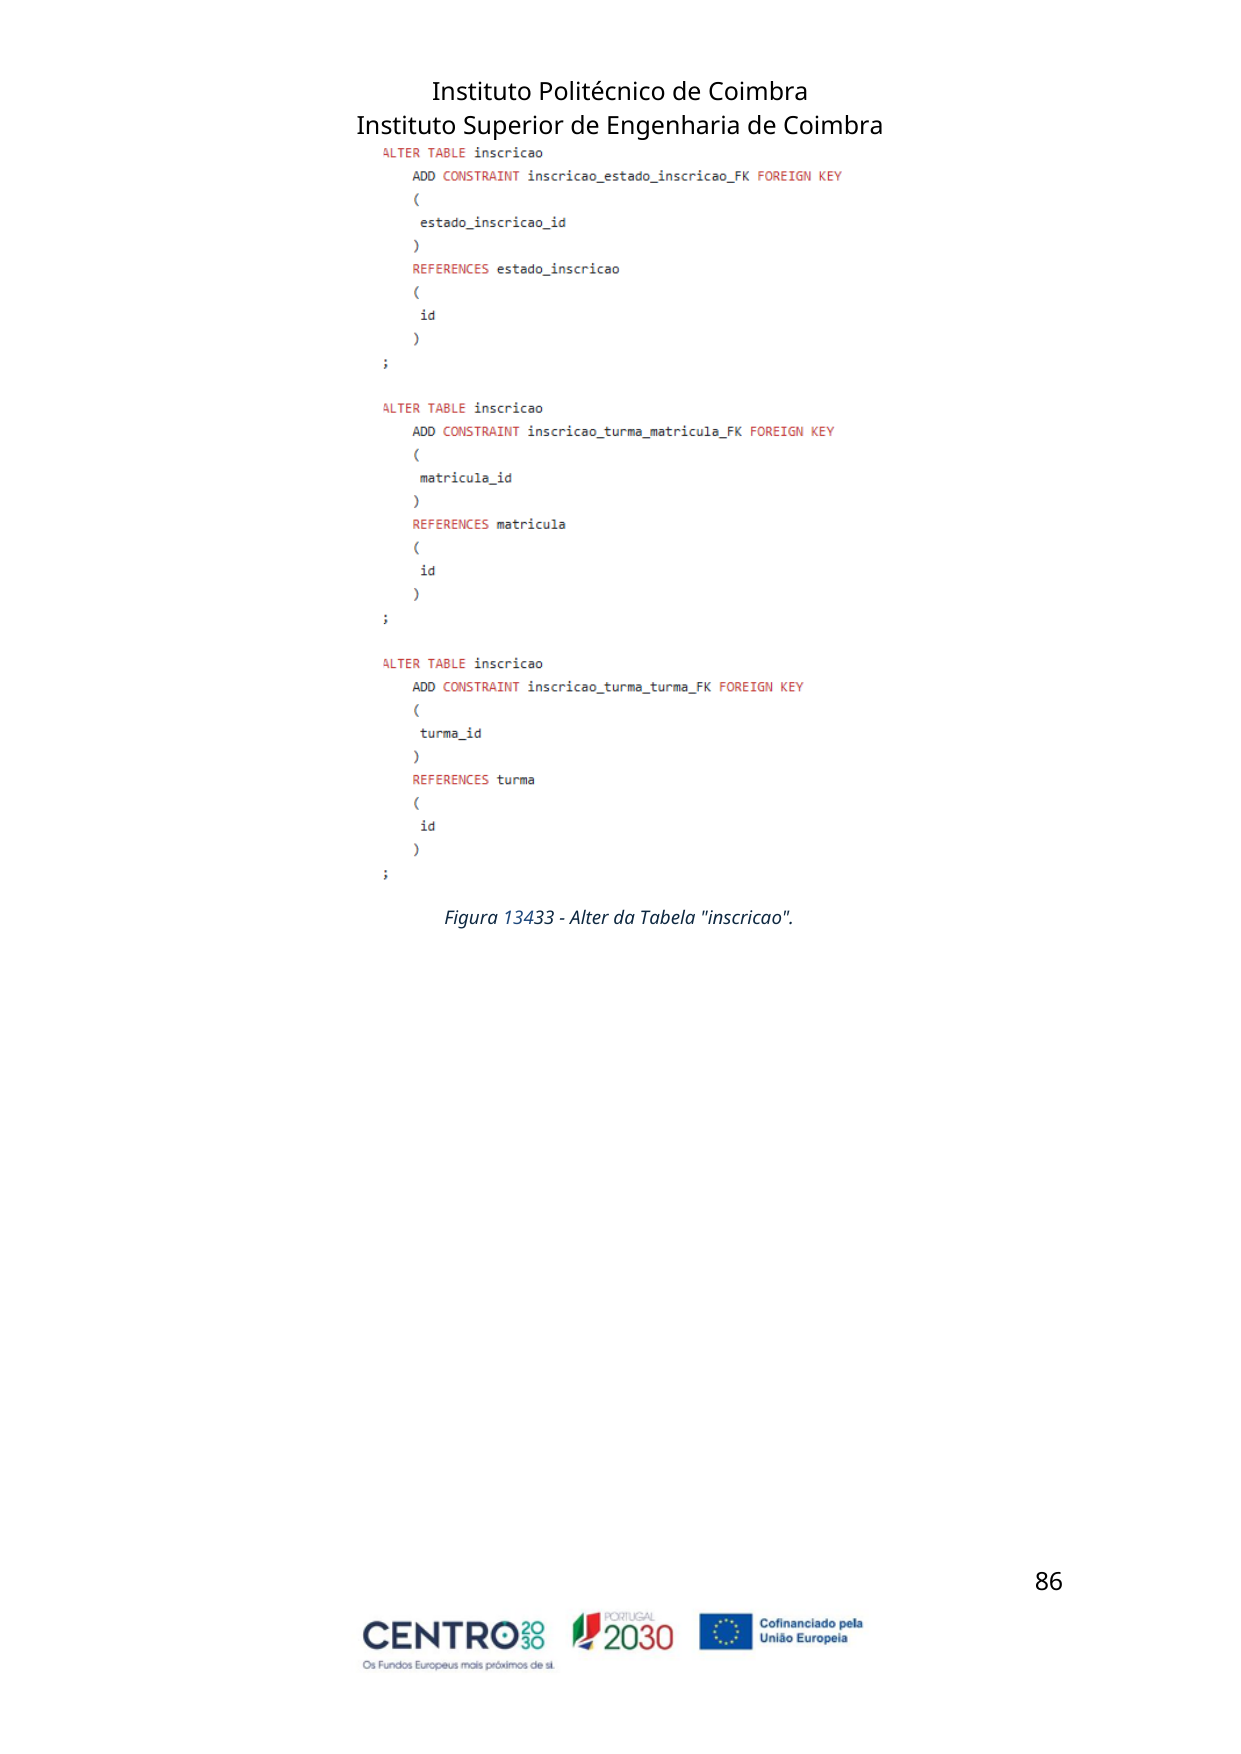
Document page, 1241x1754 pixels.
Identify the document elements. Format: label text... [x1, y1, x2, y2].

picture [383, 147, 857, 883]
text Figura 13433 - Alter da Tabela "inscricao". [177, 904, 1063, 930]
picture [349, 1597, 891, 1681]
